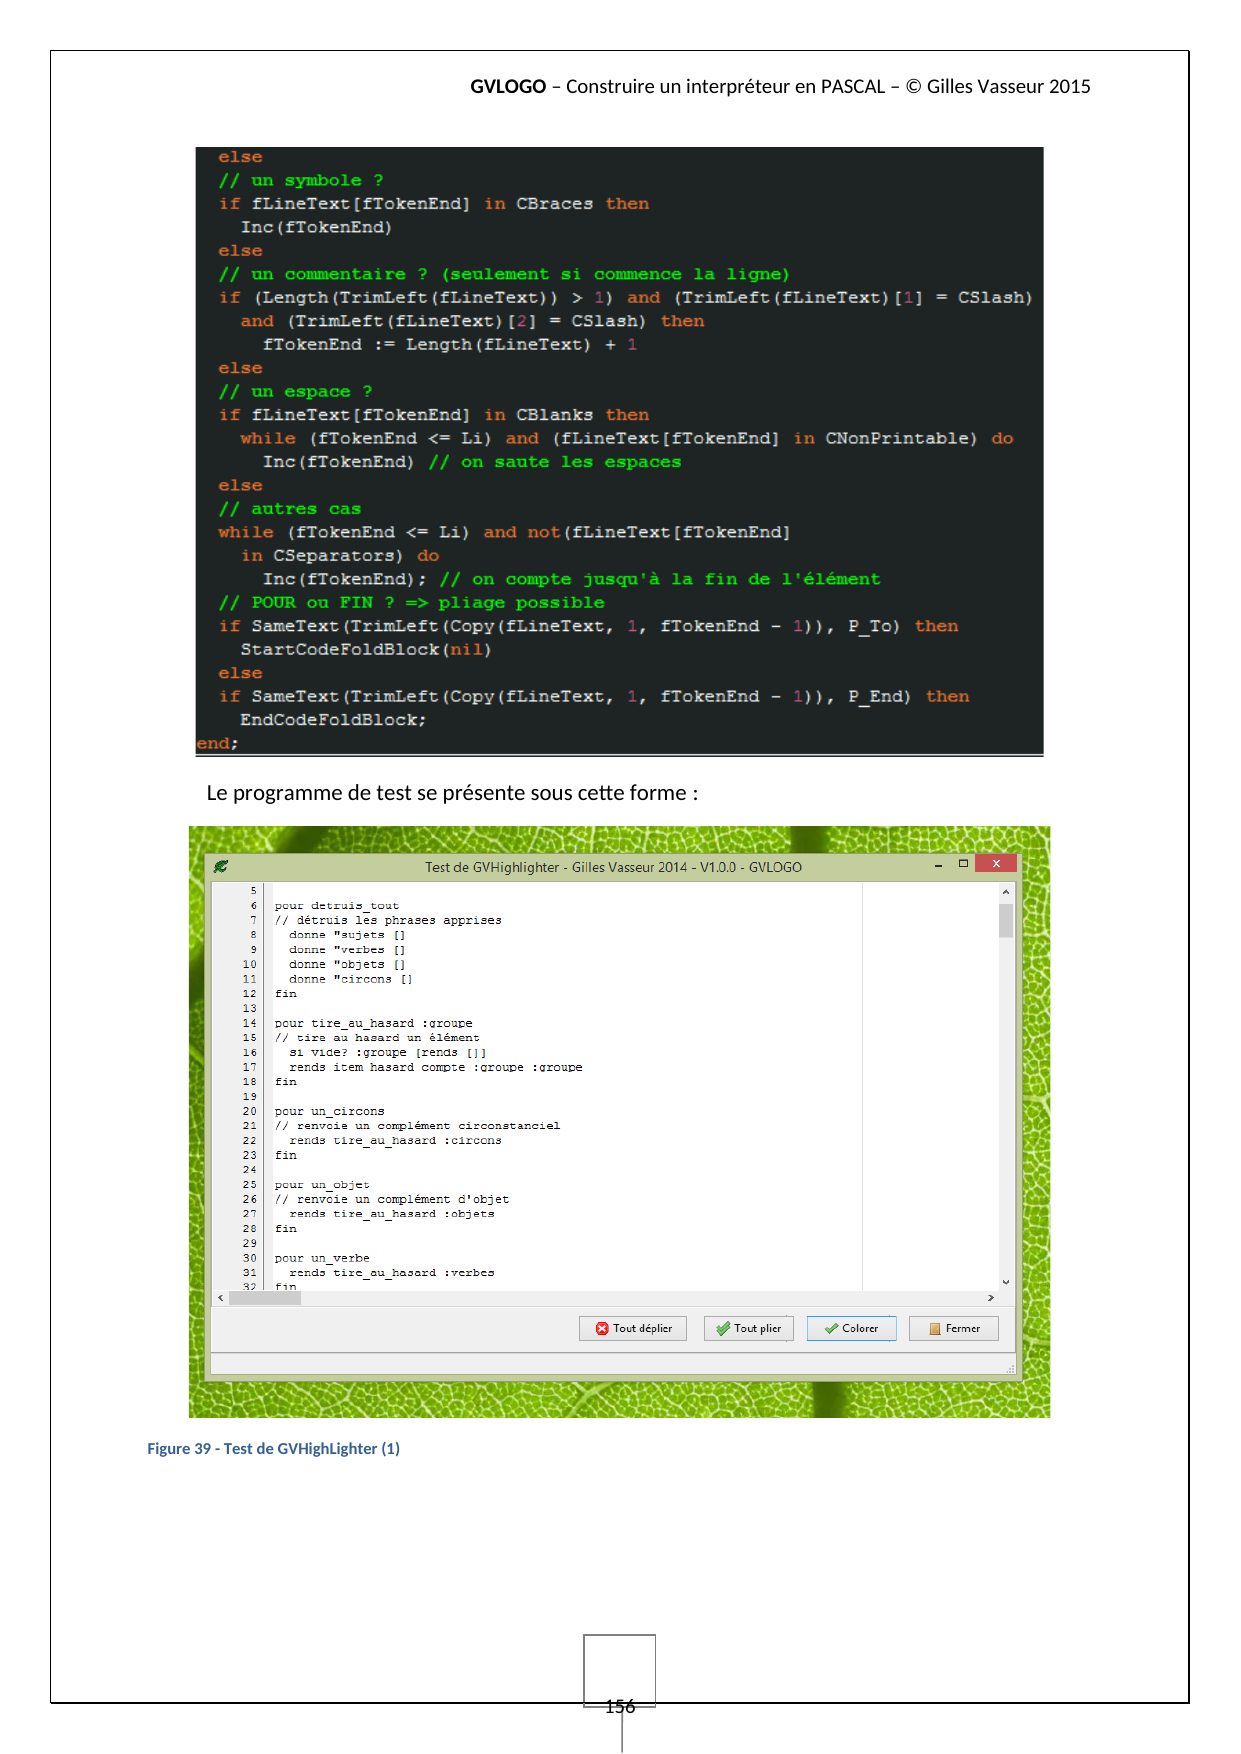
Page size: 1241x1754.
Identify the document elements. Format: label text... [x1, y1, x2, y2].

picture [195, 147, 1044, 757]
text Le programme de test se présente sous cette forme : [147, 778, 1092, 806]
text Figure 39 - Test de GVHighLighter (1) [147, 1438, 1092, 1458]
picture [188, 826, 1051, 1418]
